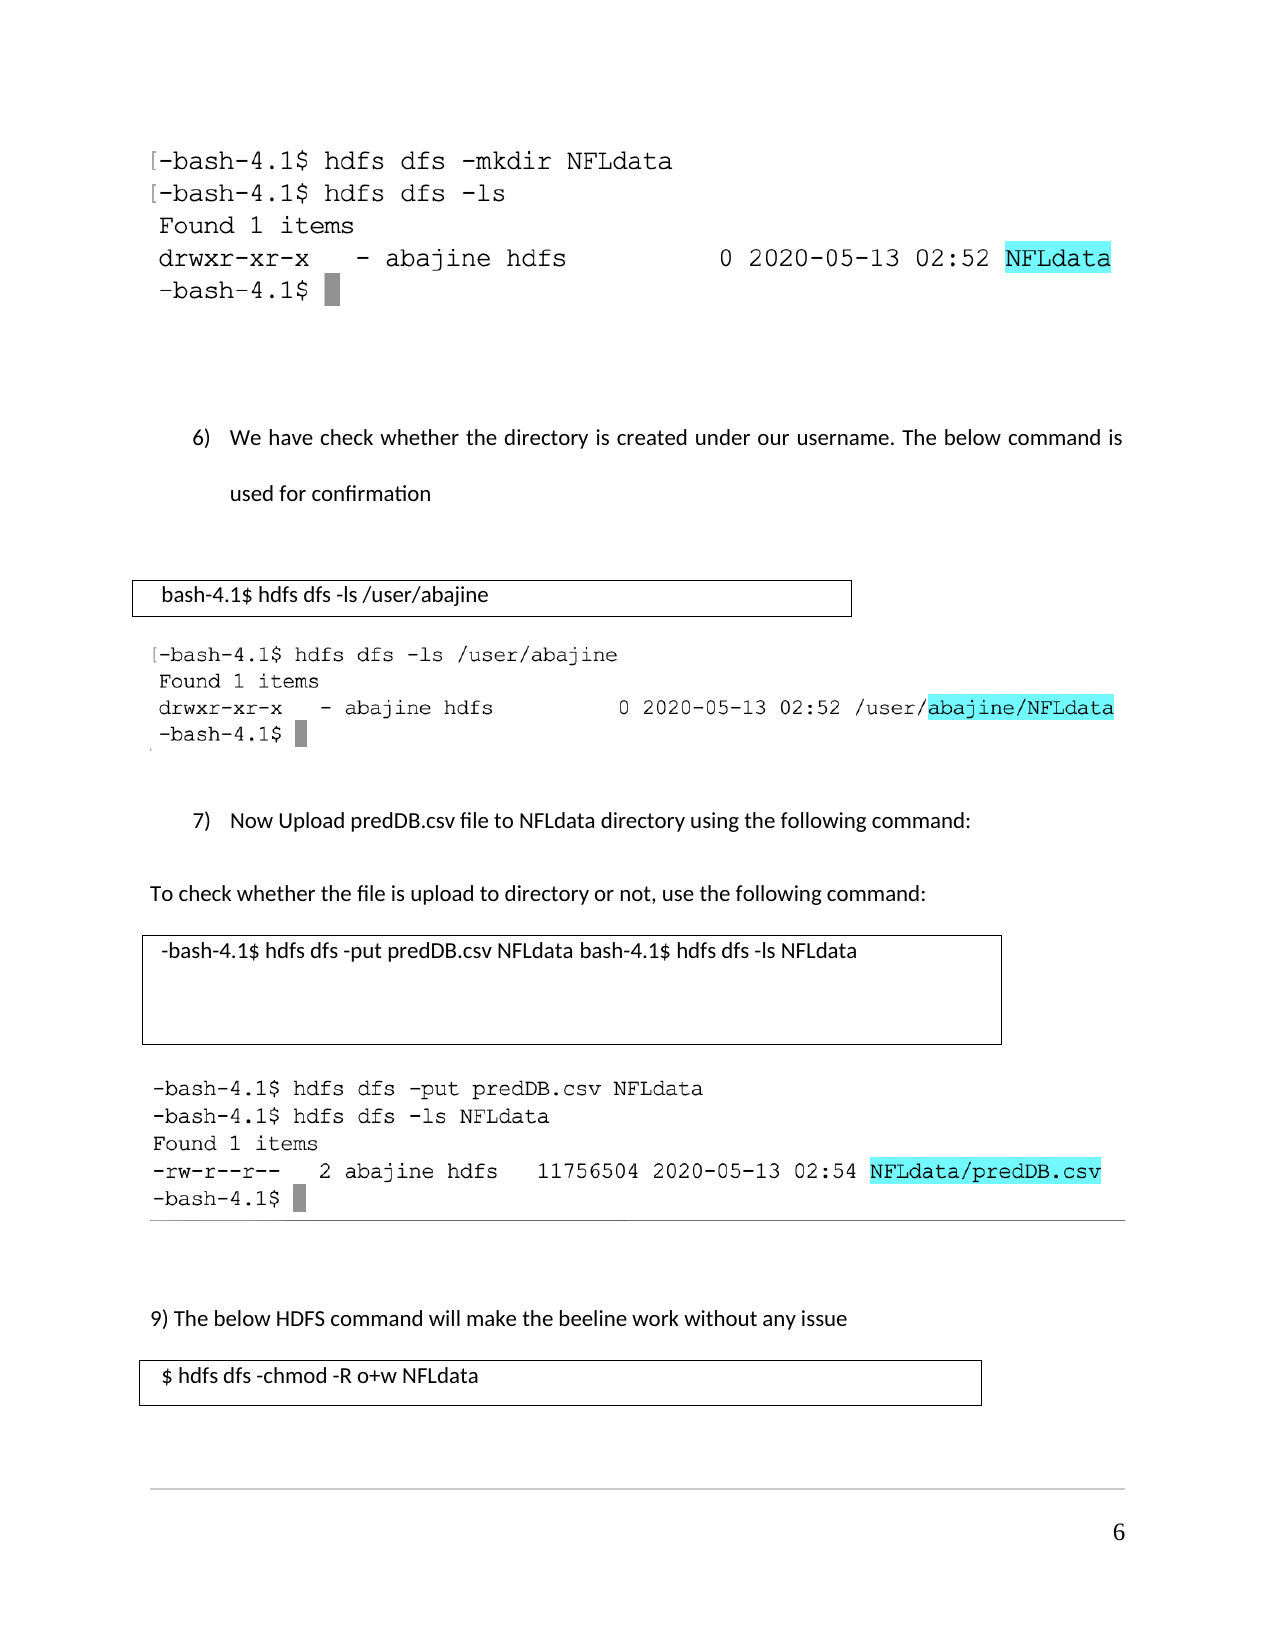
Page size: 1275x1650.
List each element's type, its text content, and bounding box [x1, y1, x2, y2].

text To check whether the file is upload to directory or not, use the following command: [150, 879, 1125, 907]
table_header bash-4.1$ hdfs dfs -ls /user/abajine [133, 581, 851, 616]
picture [150, 1072, 1125, 1221]
list Now Upload predDB.csv file to NFLdata directory using the following command: [192, 807, 1125, 835]
table_header $ hdfs dfs -chmod -R o+w NFLdata [140, 1361, 981, 1405]
list We have check whether the directory is created under our username. The below command is used for confirmation [192, 423, 1125, 507]
text 9) The below HDFS command will make the beeline work without any issue [150, 1304, 1125, 1332]
picture [150, 150, 1125, 311]
picture [150, 645, 1125, 751]
table_header -bash-4.1$ hdfs dfs -put predDB.csv NFLdata bash-4.1$ hdfs dfs -ls NFLdata [143, 936, 1001, 1044]
